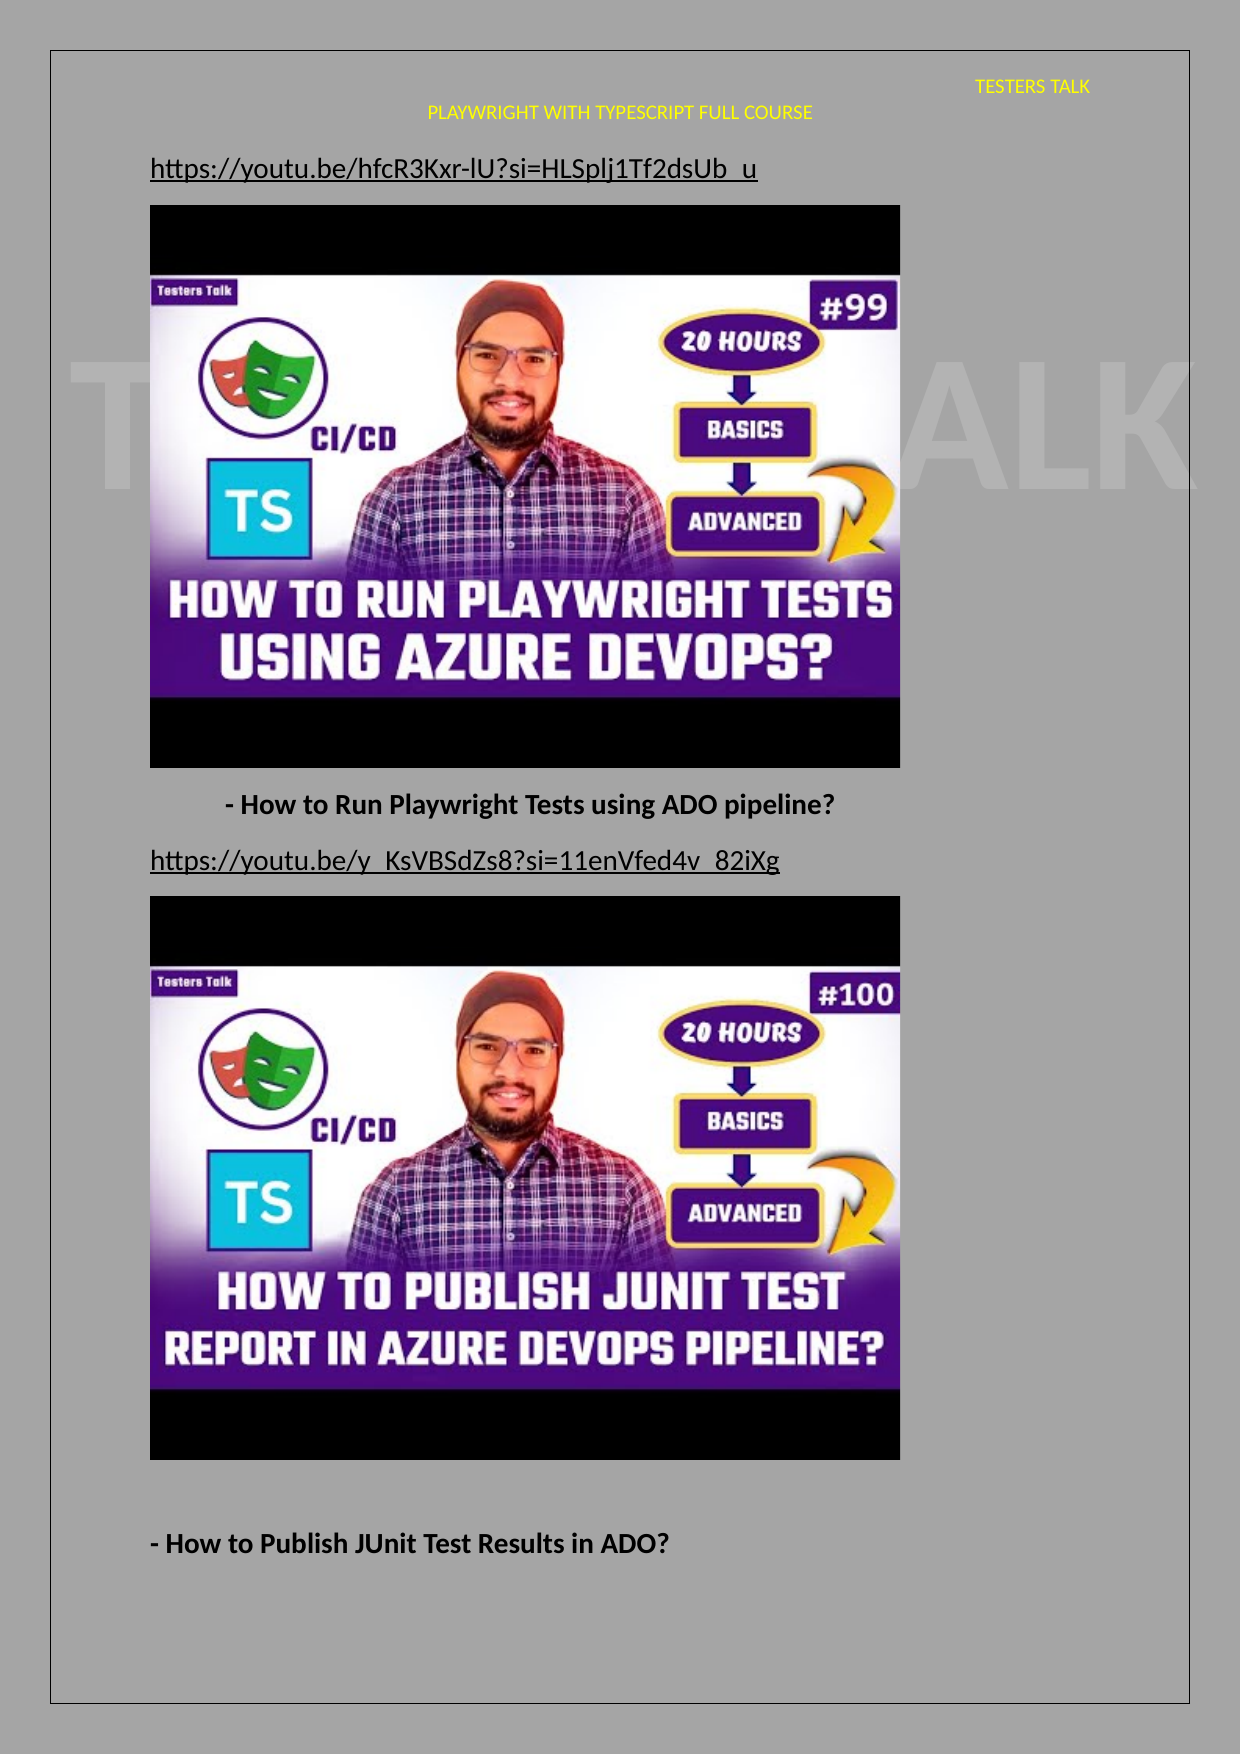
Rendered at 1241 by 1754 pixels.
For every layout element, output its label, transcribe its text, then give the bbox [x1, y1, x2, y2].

picture [150, 896, 901, 1460]
list - How to Publish JUnit Test Results in ADO? [150, 1526, 1090, 1561]
list https://youtu.be/hfcR3Kxr-lU?si=HLSplj1Tf2dsUb_u [150, 150, 1090, 186]
picture [150, 205, 901, 768]
list - How to Run Playwright Tests using ADO pipeline? [150, 786, 1090, 822]
list https://youtu.be/y_KsVBSdZs8?si=11enVfed4v_82iXg [150, 842, 1090, 877]
